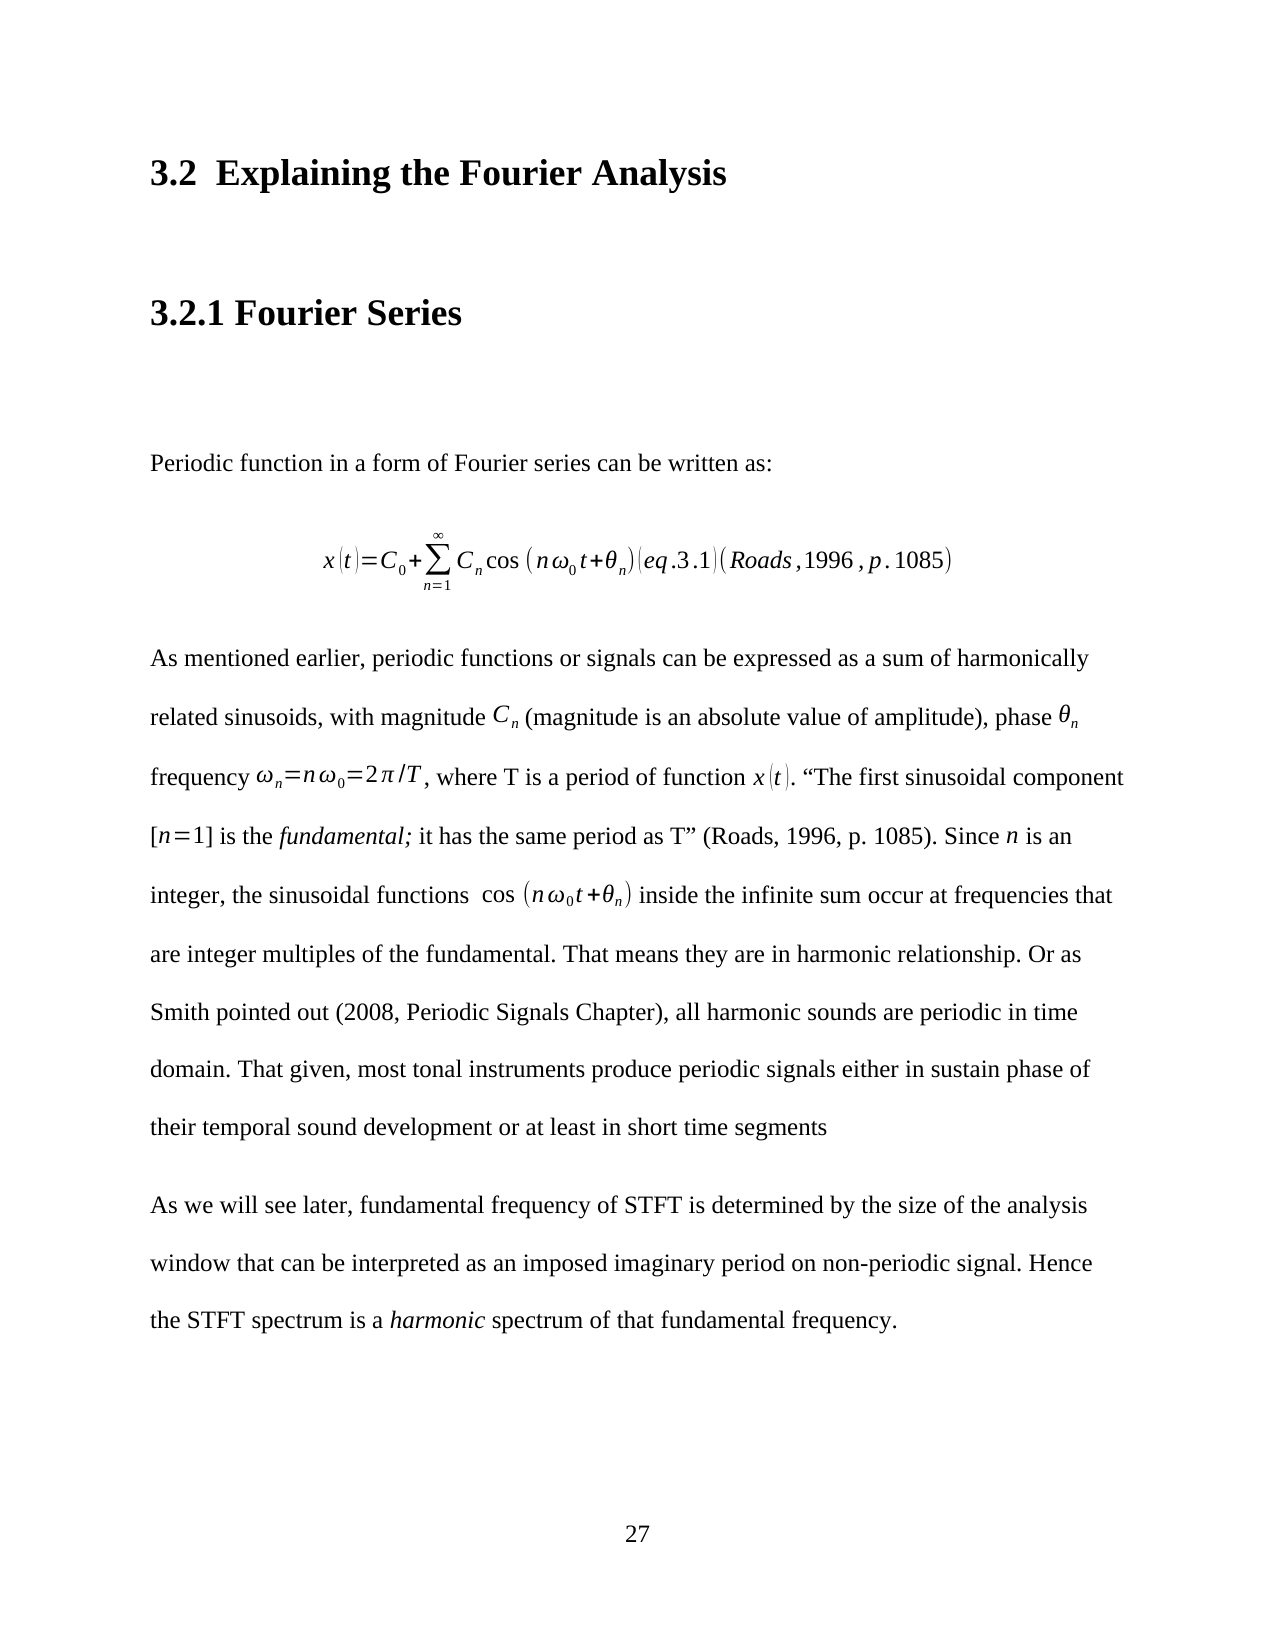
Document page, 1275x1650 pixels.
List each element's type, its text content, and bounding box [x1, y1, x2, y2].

text As we will see later, fundamental frequency of STFT is determined by the size of the analysis window that can be interpreted as an imposed imaginary period on non-periodic signal. Hence the STFT spectrum is a harmonic spectrum of that fundamental frequency. [150, 1190, 1125, 1334]
text As mentioned earlier, periodic functions or signals can be expressed as a sum of harmonically related sinusoids, with magnitude (magnitude is an absolute value of amplitude), phase frequency , where T is a period of function . “The first sinusoidal component [] is the fundamental; it has the same period as T” (Roads, 1996, p. 1085). Since is an integer, the sinusoidal functions inside the infinite sum occur at frequencies that are integer multiples of the fundamental. That means they are in harmonic relationship. Or as Smith pointed out (2008, Periodic Signals Chapter), all harmonic sounds are periodic in time domain. That given, most tonal instruments produce periodic signals either in sustain phase of their temporal sound development or at least in short time segments [150, 643, 1125, 1141]
text Periodic function in a form of Fourier series can be written as: [150, 448, 1125, 477]
subtitle 3.2 Explaining the Fourier Analysis [150, 150, 1125, 193]
subtitle 3.2.1 Fourier Series [150, 291, 1125, 334]
